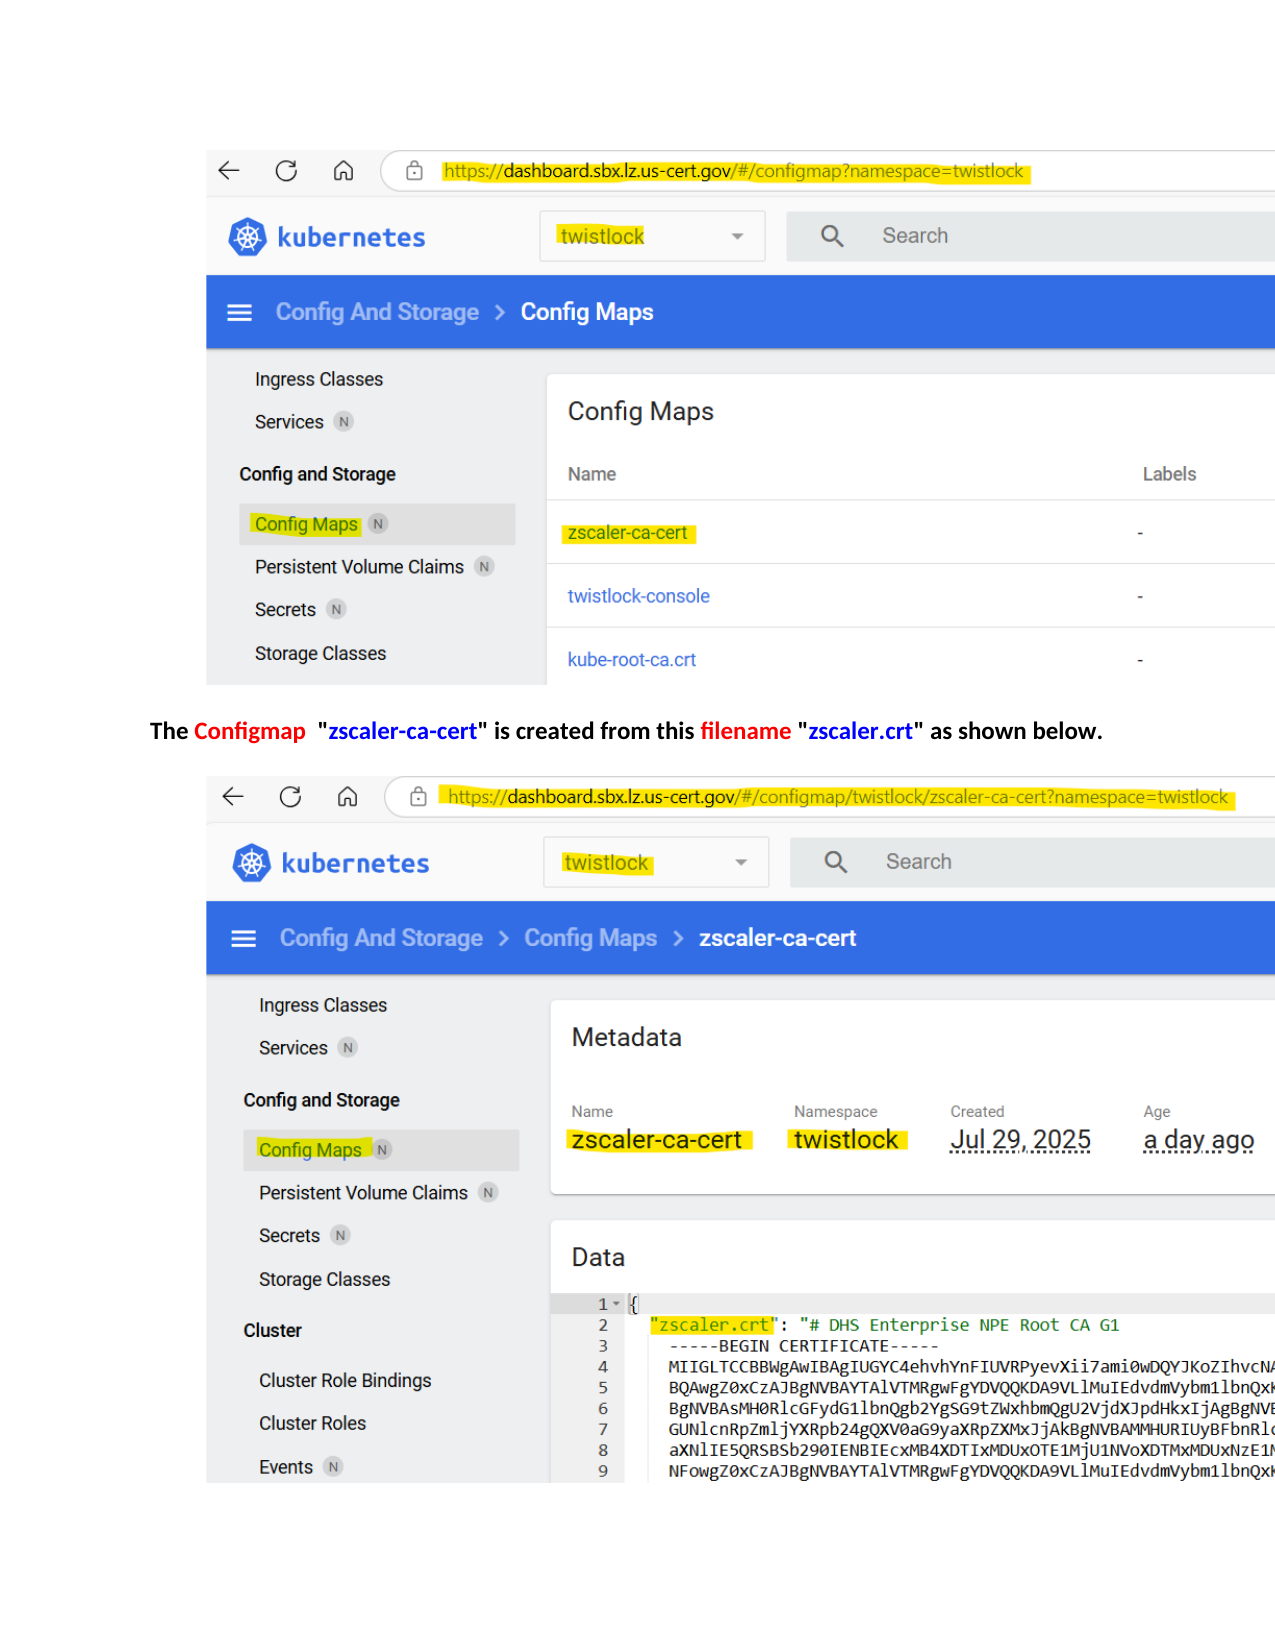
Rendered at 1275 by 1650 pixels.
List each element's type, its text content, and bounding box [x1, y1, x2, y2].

picture [206, 776, 1275, 1483]
text The Configmap "zscaler-ca-cert" is created from this filename "zscaler.crt" as shown below. [150, 715, 1125, 745]
picture [206, 150, 1275, 685]
